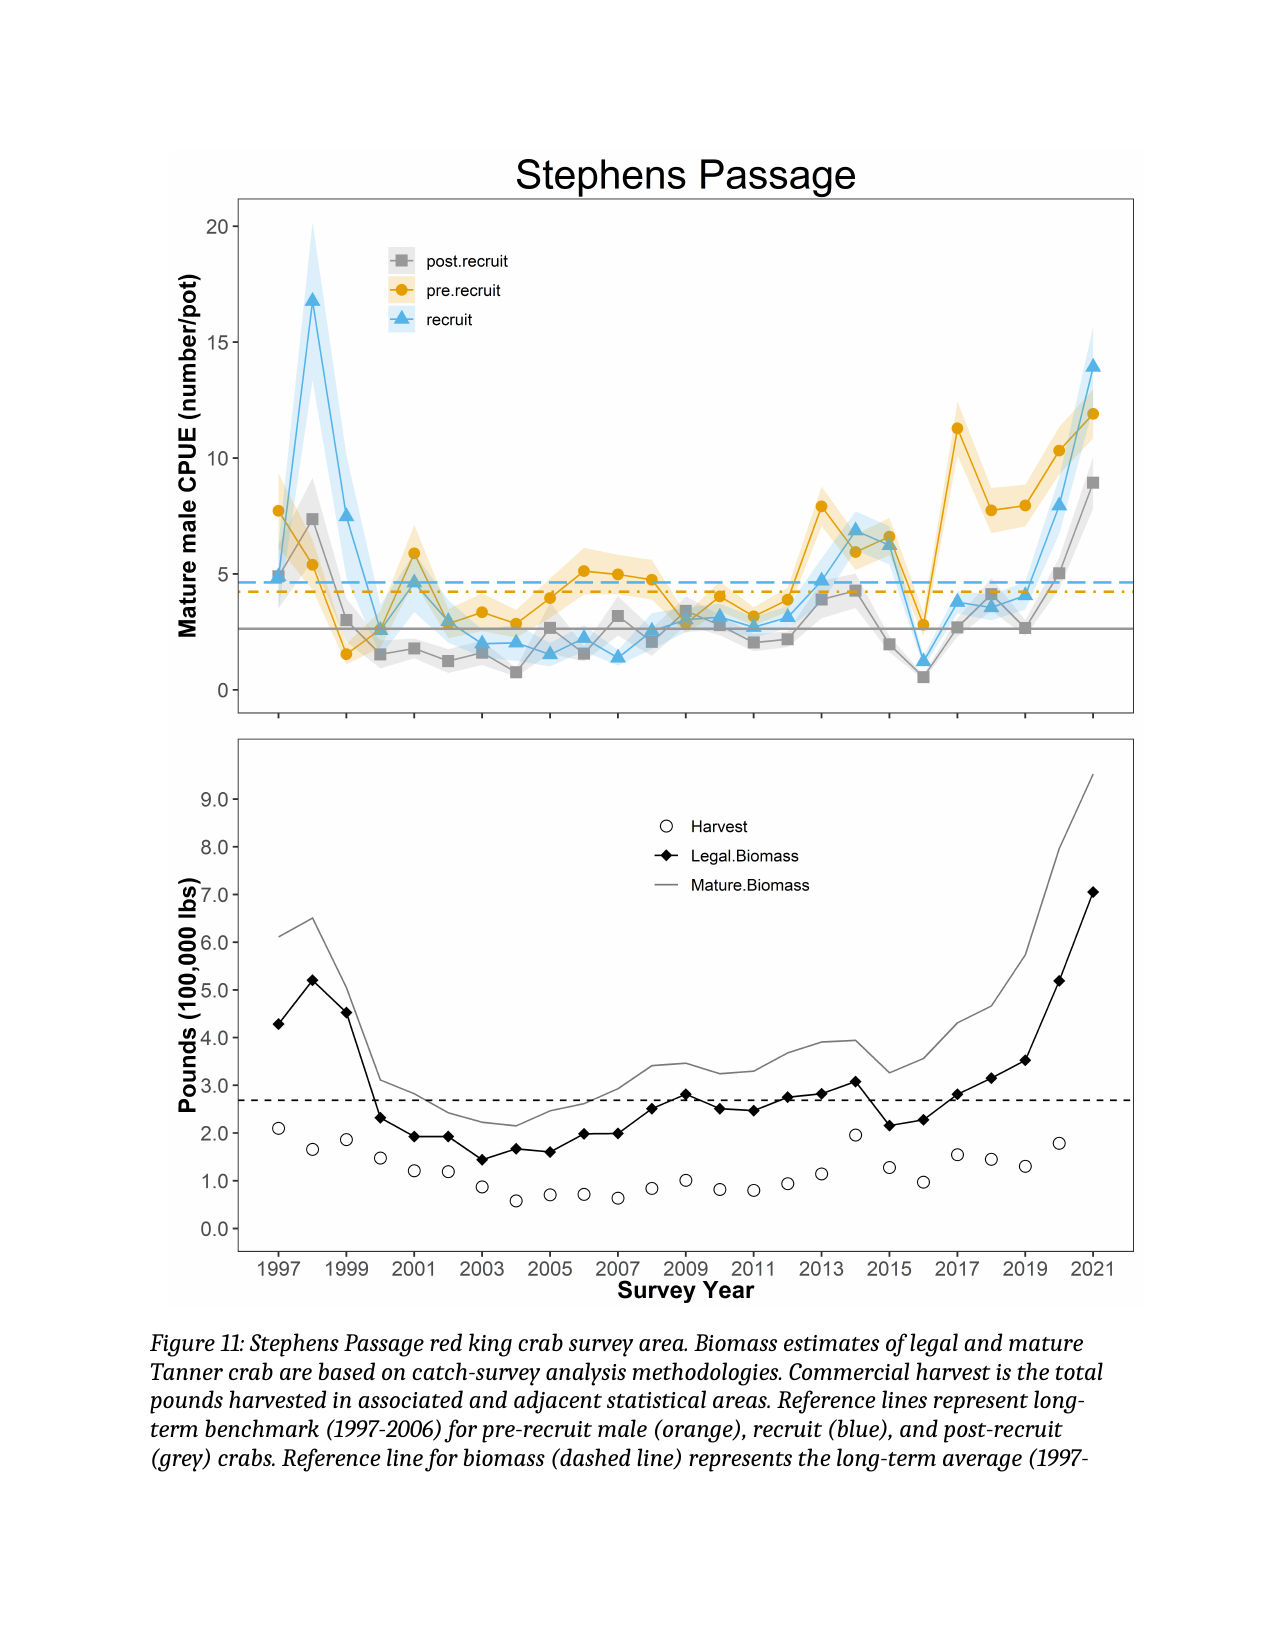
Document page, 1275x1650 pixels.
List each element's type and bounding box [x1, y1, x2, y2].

text [150, 1329, 1125, 1472]
picture [168, 150, 1144, 1308]
